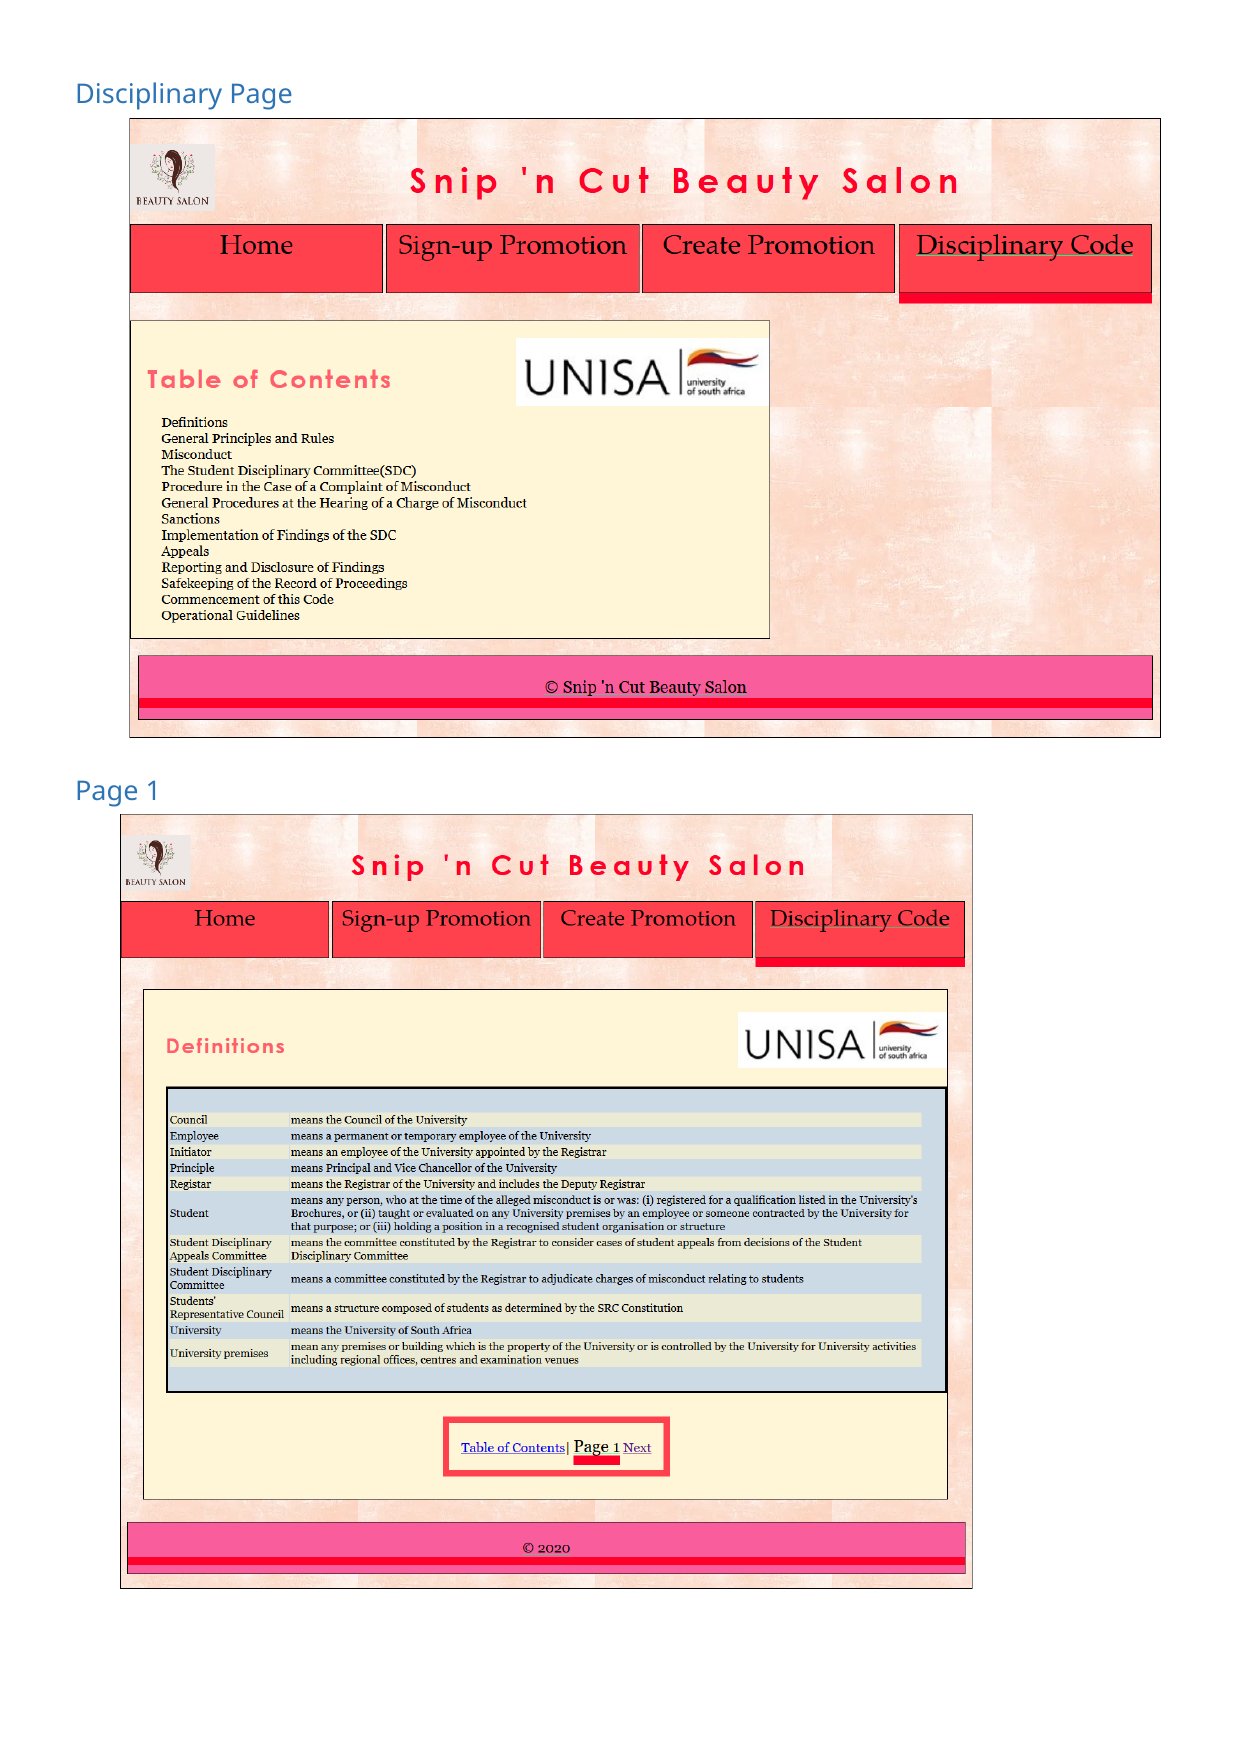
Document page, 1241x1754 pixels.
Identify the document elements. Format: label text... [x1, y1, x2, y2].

picture [75, 808, 1016, 1594]
subtitle Disciplinary Page [75, 75, 1165, 111]
subtitle Page 1 [75, 771, 1165, 808]
picture [75, 111, 1214, 744]
